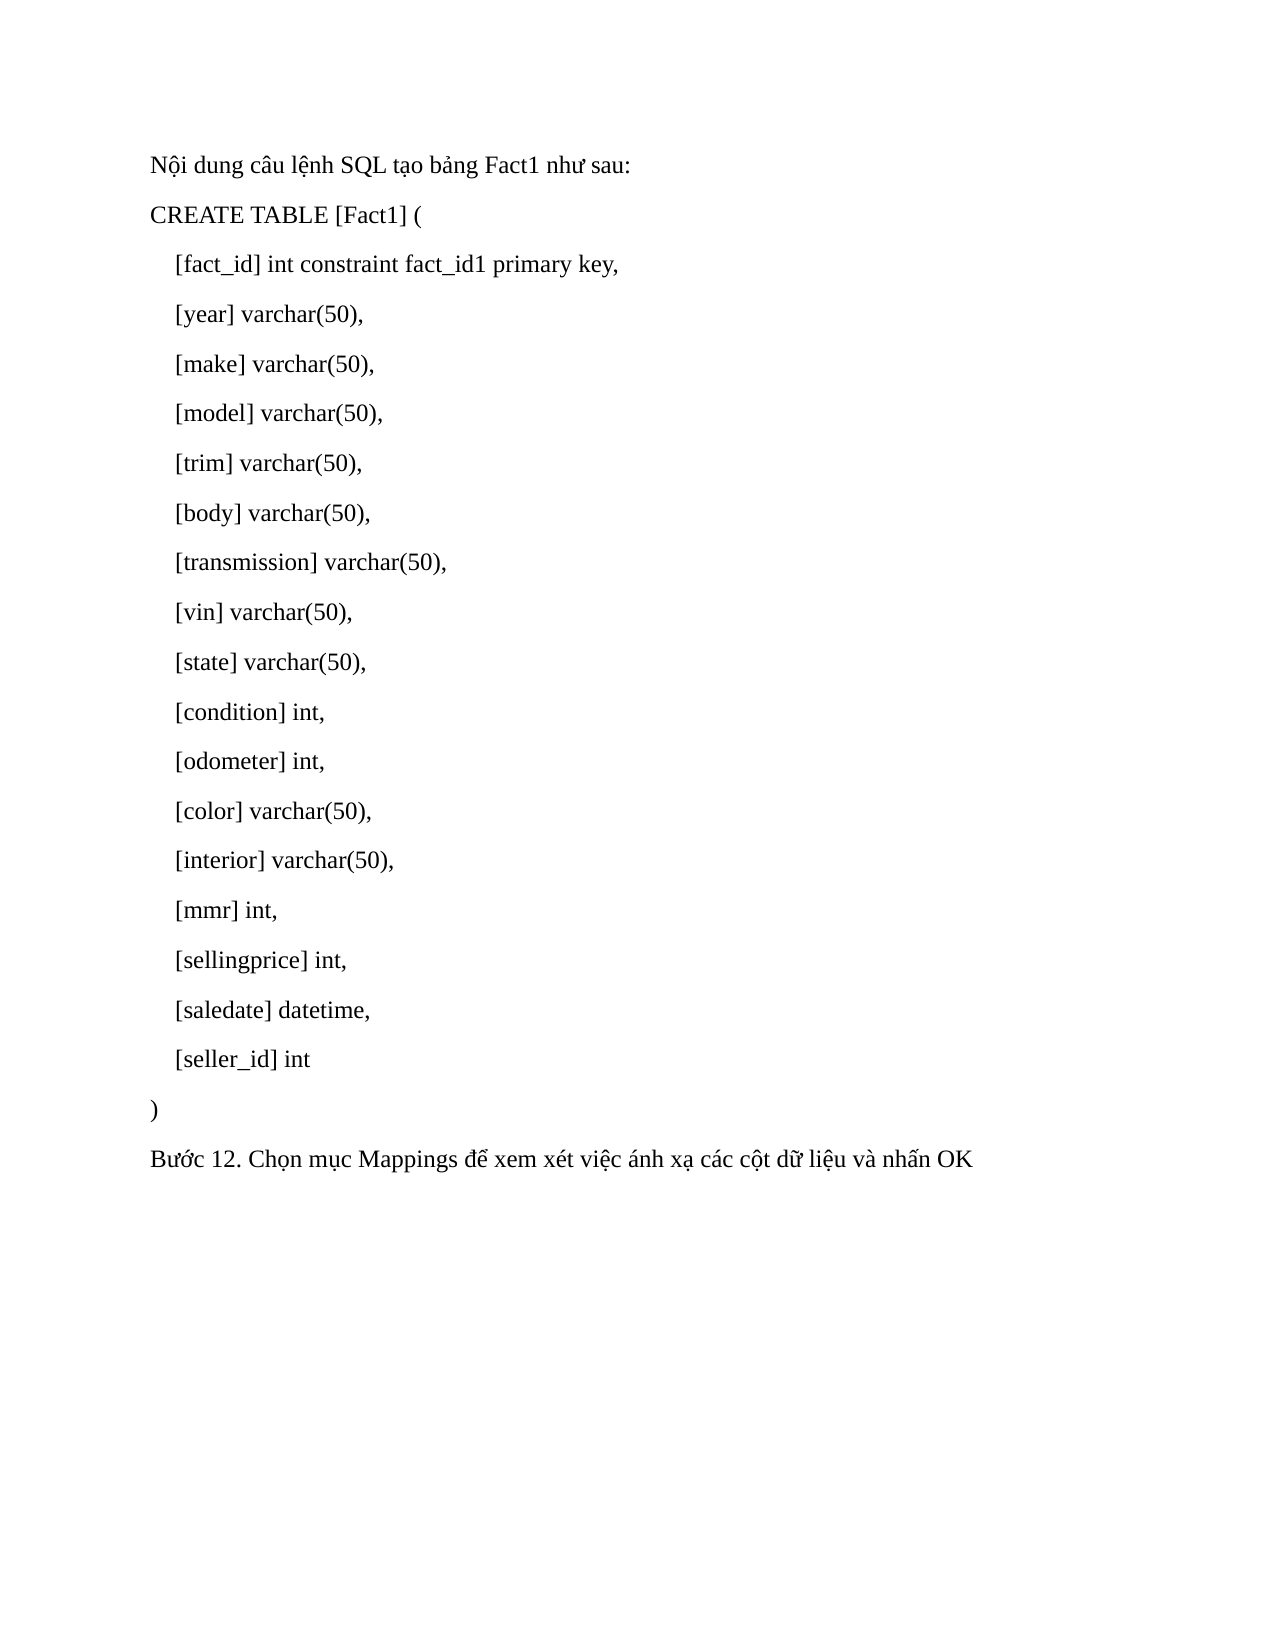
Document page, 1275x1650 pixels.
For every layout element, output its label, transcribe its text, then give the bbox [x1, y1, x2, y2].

text [mmr] int, [150, 895, 1125, 924]
text [interior] varchar(50), [150, 846, 1125, 874]
text [trim] varchar(50), [150, 448, 1125, 477]
text [color] varchar(50), [150, 796, 1125, 825]
text [model] varchar(50), [150, 398, 1125, 427]
text [transmission] varchar(50), [150, 547, 1125, 576]
text [sellingprice] int, [150, 945, 1125, 974]
text [seller_id] int [150, 1044, 1125, 1073]
text [year] varchar(50), [150, 299, 1125, 328]
text [body] varchar(50), [150, 498, 1125, 527]
text Bước 12. Chọn mục Mappings để xem xét việc ánh xạ các cột dữ liệu và nhấn OK [150, 1144, 1125, 1172]
text CREATE TABLE [Fact1] ( [150, 200, 1125, 228]
text [state] varchar(50), [150, 647, 1125, 676]
text [saledate] datetime, [150, 995, 1125, 1023]
text [make] varchar(50), [150, 349, 1125, 377]
text [condition] int, [150, 697, 1125, 725]
text Nội dung câu lệnh SQL tạo bảng Fact1 như sau: [150, 150, 1125, 179]
text ) [150, 1094, 1125, 1123]
text [odometer] int, [150, 746, 1125, 775]
text [vin] varchar(50), [150, 597, 1125, 626]
text [fact_id] int constraint fact_id1 primary key, [150, 249, 1125, 278]
